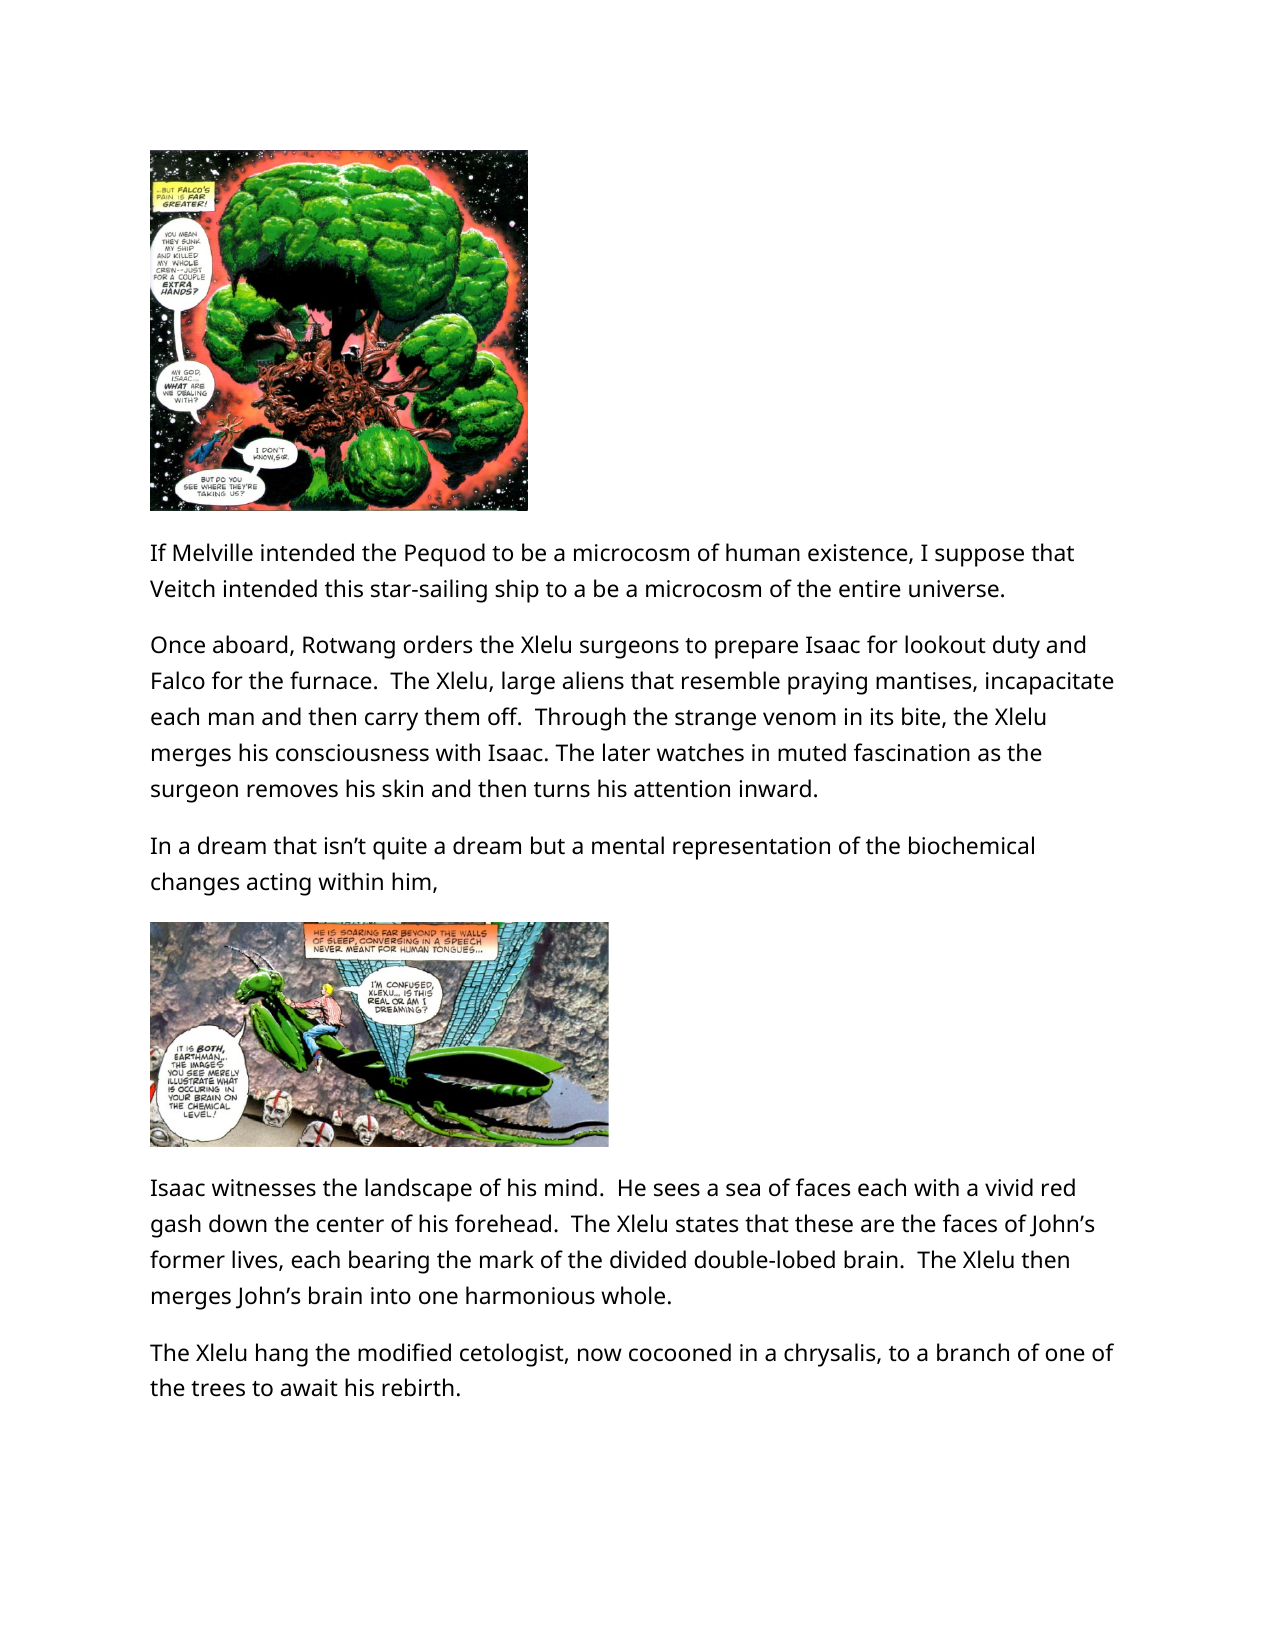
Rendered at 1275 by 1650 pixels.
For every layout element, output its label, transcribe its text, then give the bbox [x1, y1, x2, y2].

text Once aboard, Rotwang orders the Xlelu surgeons to prepare Isaac for lookout duty and Falco for the furnace. The Xlelu, large aliens that resemble praying mantises, incapacitate each man and then carry them off. Through the strange venom in its bite, the Xlelu merges his consciousness with Isaac. The later watches in muted fascination as the surgeon removes his skin and then turns his attention inward. [150, 629, 1125, 804]
picture [150, 922, 609, 1147]
text Isaac witnesses the landscape of his mind. He sees a sea of faces each with a vivid red gash down the center of his forehead. The Xlelu states that these are the faces of John’s former lives, each bearing the mark of the divided double-lobed brain. The Xlelu then merges John’s brain into one harmonious whole. [150, 1172, 1125, 1311]
text The Xlelu hang the modified cetologist, now cocooned in a chrysalis, to a branch of one of the trees to await his rebirth. [150, 1336, 1125, 1404]
text In a dream that isn’t quite a dream but a mental representation of the biochemical changes acting within him, [150, 830, 1125, 897]
picture [150, 150, 528, 511]
text If Melville intended the Pequod to be a microcosm of human existence, I suppose that Veitch intended this star-sailing ship to a be a microcosm of the entire universe. [150, 537, 1125, 604]
